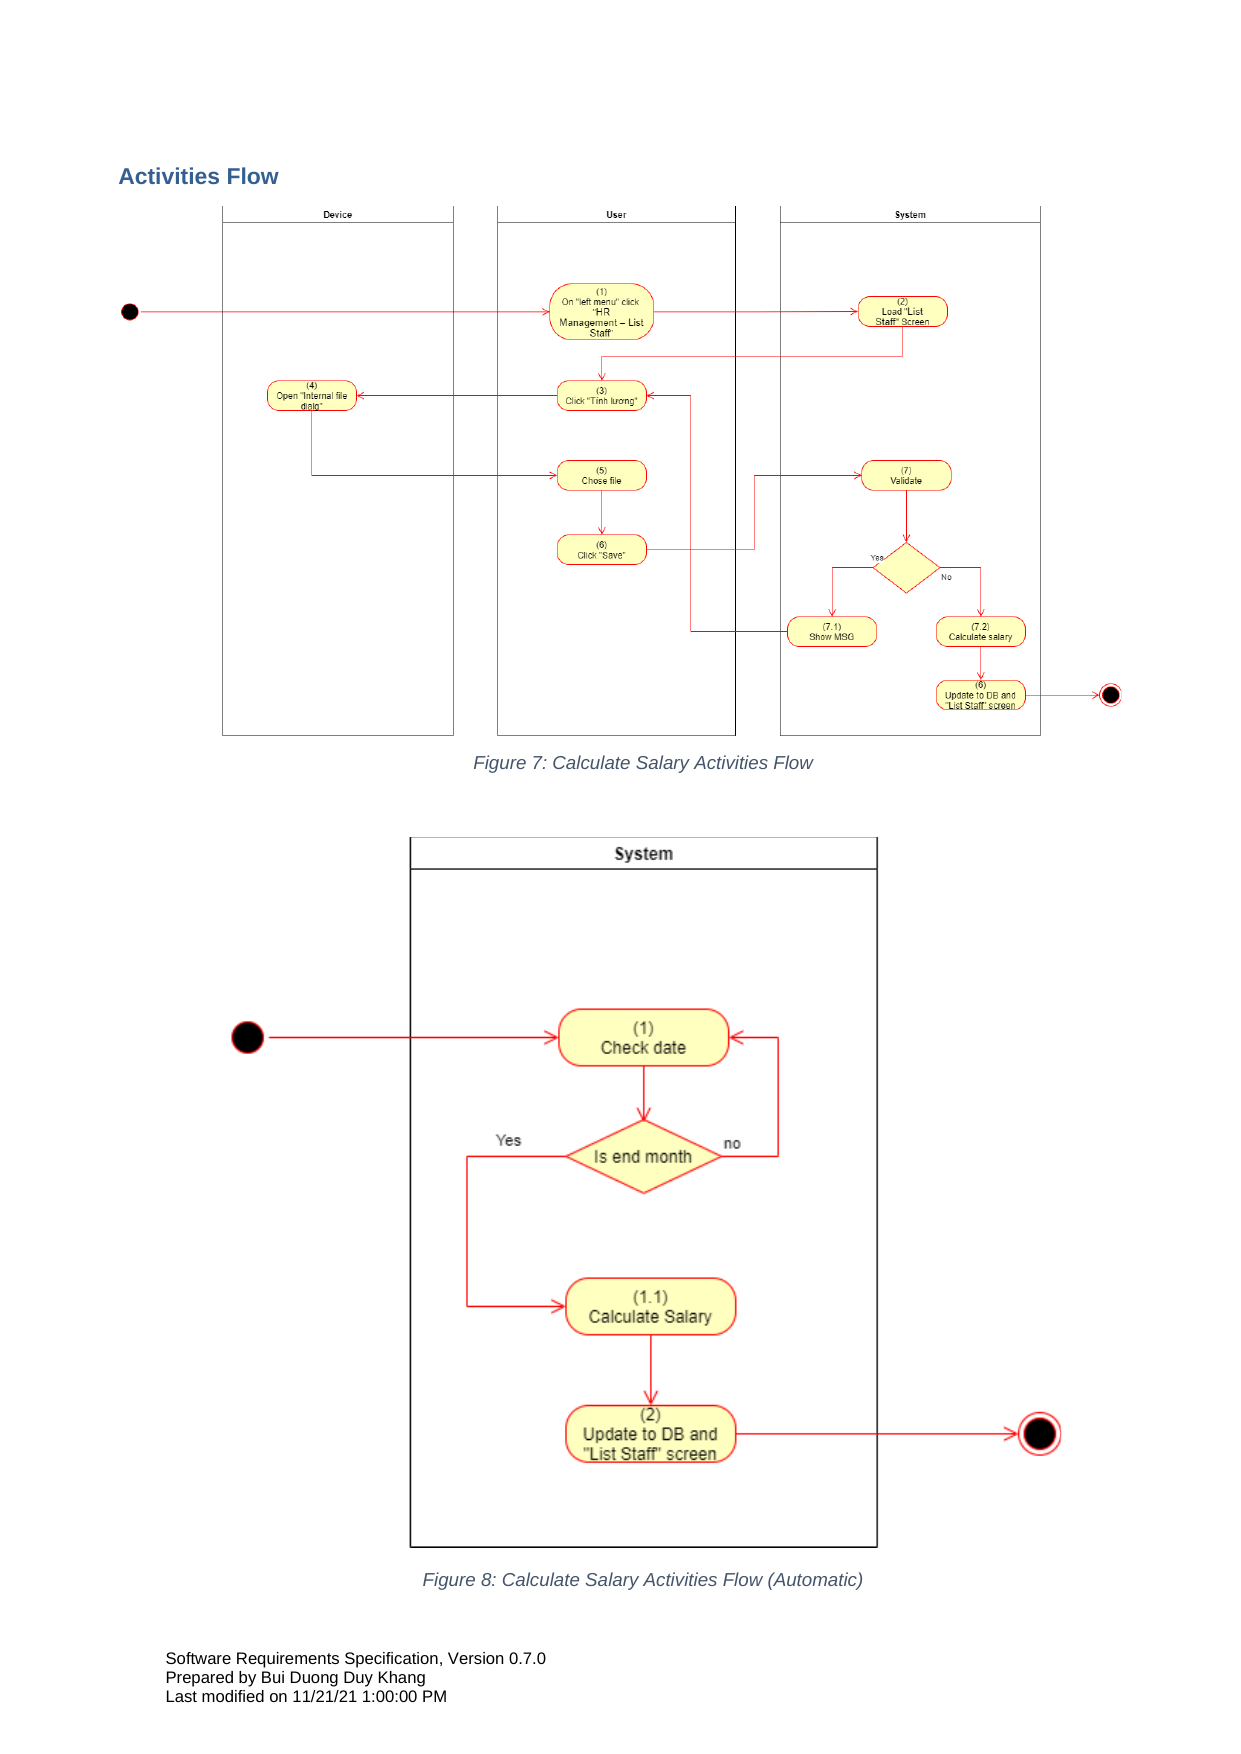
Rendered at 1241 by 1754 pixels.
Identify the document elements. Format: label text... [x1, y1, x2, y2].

subtitle Activities Flow [118, 163, 1122, 189]
picture [226, 837, 1062, 1548]
picture [118, 206, 1122, 736]
text Figure 7: Calculate Salary Activities Flow [118, 752, 1122, 774]
text Figure 8: Calculate Salary Activities Flow (Automatic) [118, 1569, 1122, 1590]
